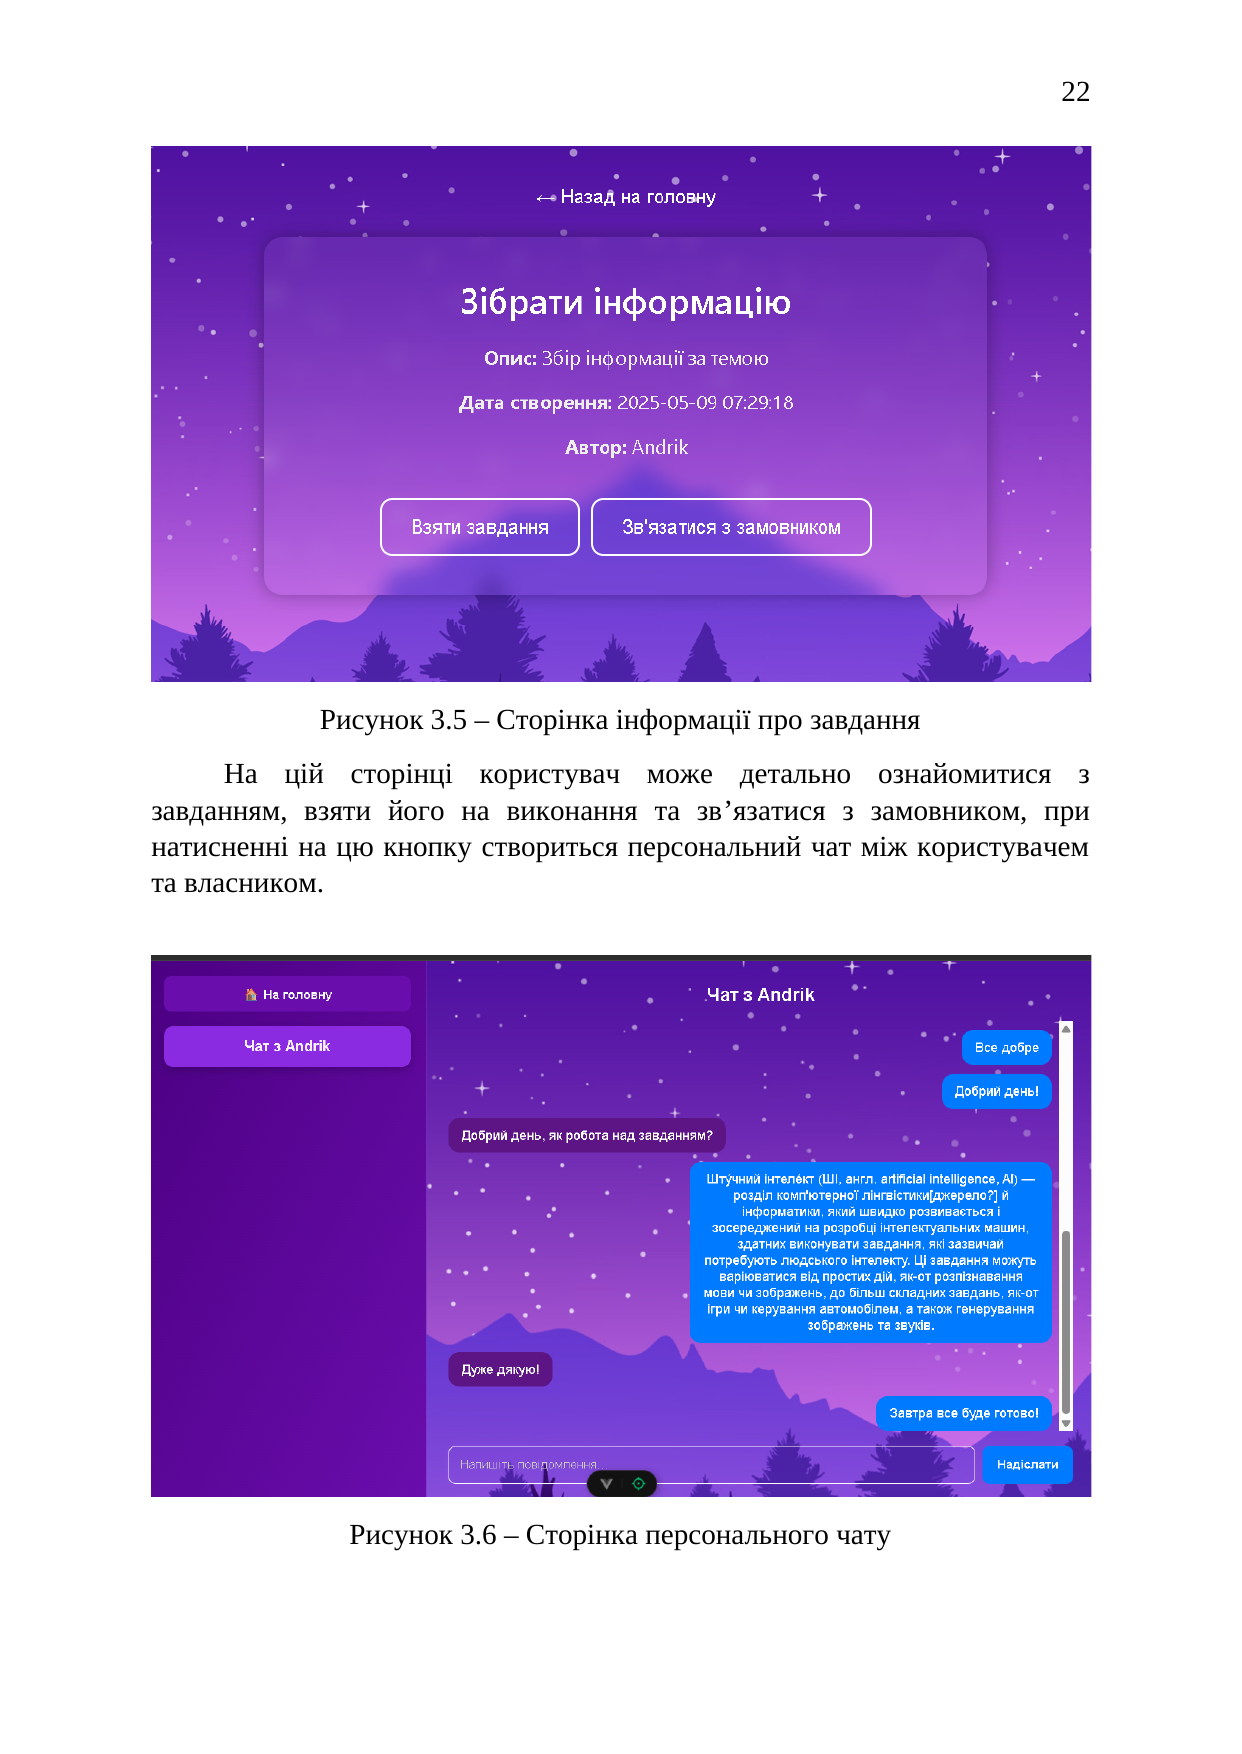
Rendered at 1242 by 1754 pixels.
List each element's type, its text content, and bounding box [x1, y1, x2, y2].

text Рисунок 3.5 – Сторінка інформації про завдання [150, 702, 1090, 736]
picture [151, 146, 1092, 682]
text Рисунок 3.6 – Сторінка персонального чату [150, 1517, 1090, 1551]
text На цій сторінці користувач може детально ознайомитися з завданням, взяти його на виконання та зв’язатися з замовником, при натисненні на цю кнопку створиться персональний чат між користувачем та власником. [151, 757, 1090, 899]
picture [151, 955, 1092, 1497]
